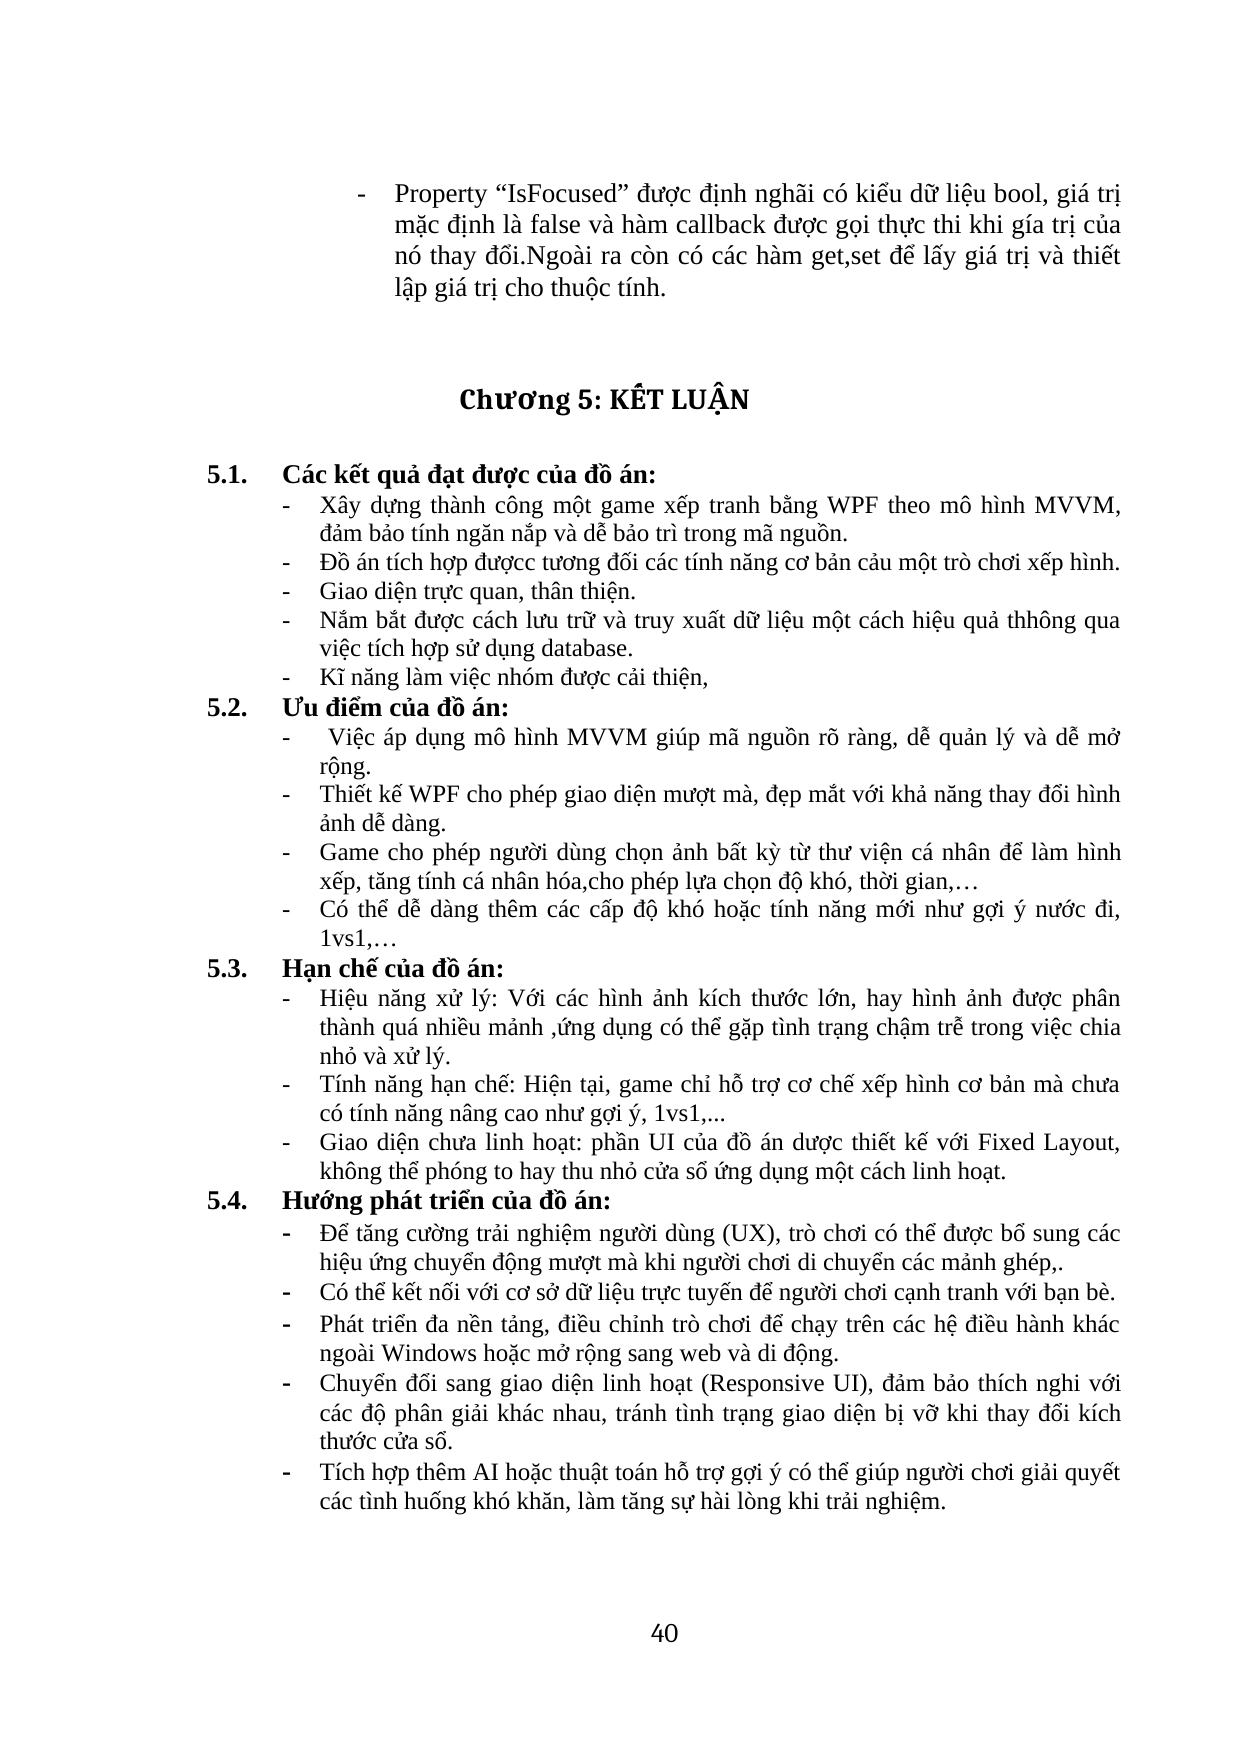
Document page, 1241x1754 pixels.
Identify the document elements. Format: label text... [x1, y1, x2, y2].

list Việc áp dụng mô hình MVVM giúp mã nguồn rõ ràng, dễ quản lý và dễ mở rộng. [282, 722, 1122, 779]
list Tích hợp thêm AI hoặc thuật toán hỗ trợ gợi ý có thể giúp người chơi giải quyết các tình huống khó khăn, làm tăng sự hài lòng khi trải nghiệm. [282, 1455, 1122, 1515]
list Nắm bắt được cách lưu trữ và truy xuất dữ liệu một cách hiệu quả thhông qua việc tích hợp sử dụng database. [282, 605, 1122, 662]
list Kĩ năng làm việc nhóm được cải thiện, [282, 662, 1122, 691]
list Thiết kế WPF cho phép giao diện mượt mà, đẹp mắt với khả năng thay đổi hình ảnh dễ dàng. [282, 779, 1122, 837]
list Đồ án tích hợp đượcc tương đối các tính năng cơ bản cảu một trò chơi xếp hình. [282, 547, 1122, 576]
list Các kết quả đạt được của đồ án: [207, 458, 1122, 490]
list Game cho phép người dùng chọn ảnh bất kỳ từ thư viện cá nhân để làm hình xếp, tăng tính cá nhân hóa,cho phép lựa chọn độ khó, thời gian,… [282, 837, 1122, 894]
list Có thể dễ dàng thêm các cấp độ khó hoặc tính năng mới như gợi ý nước đi, 1vs1,… [282, 894, 1122, 952]
list Có thể kết nối với cơ sở dữ liệu trực tuyến để người chơi cạnh tranh với bạn bè. [282, 1276, 1122, 1307]
list Giao diện chưa linh hoạt: phần UI của đồ án dược thiết kế với Fixed Layout, không thể phóng to hay thu nhỏ cửa sổ ứng dụng một cách linh hoạt. [282, 1127, 1122, 1184]
list Hướng phát triển của đồ án: [207, 1184, 1122, 1216]
list Tính năng hạn chế: Hiện tại, game chỉ hỗ trợ cơ chế xếp hình cơ bản mà chưa có tính năng nâng cao như gợi ý, 1vs1,... [282, 1069, 1122, 1127]
list Phát triển đa nền tảng, điều chỉnh trò chơi để chạy trên các hệ điều hành khác ngoài Windows hoặc mở rộng sang web và di động. [282, 1307, 1122, 1367]
list Hiệu năng xử lý: Với các hình ảnh kích thước lớn, hay hình ảnh được phân thành quá nhiều mảnh ,ứng dụng có thể gặp tình trạng chậm trễ trong việc chia nhỏ và xử lý. [282, 983, 1122, 1069]
list Property “IsFocused” được định nghãi có kiểu dữ liệu bool, giá trị mặc định là false và hàm callback được gọi thực thi khi gía trị của nó thay đổi.Ngoài ra còn có các hàm get,set để lấy giá trị và thiết lập giá trị cho thuộc tính. [357, 177, 1122, 302]
list Để tăng cường trải nghiệm người dùng (UX), trò chơi có thể được bổ sung các hiệu ứng chuyển động mượt mà khi người chơi di chuyển các mảnh ghép,. [282, 1216, 1122, 1276]
list Chuyển đổi sang giao diện linh hoạt (Responsive UI), đảm bảo thích nghi với các độ phân giải khác nhau, tránh tình trạng giao diện bị vỡ khi thay đổi kích thước cửa sổ. [282, 1367, 1122, 1455]
list Hạn chế của đồ án: [207, 952, 1122, 983]
list Ưu điểm của đồ án: [207, 691, 1122, 722]
title Chương 5: KẾT LUẬN [207, 383, 1122, 417]
list Xây dựng thành công một game xếp tranh bằng WPF theo mô hình MVVM, đảm bảo tính ngăn nắp và dễ bảo trì trong mã nguồn. [282, 490, 1122, 547]
list Giao diện trực quan, thân thiện. [282, 576, 1122, 605]
